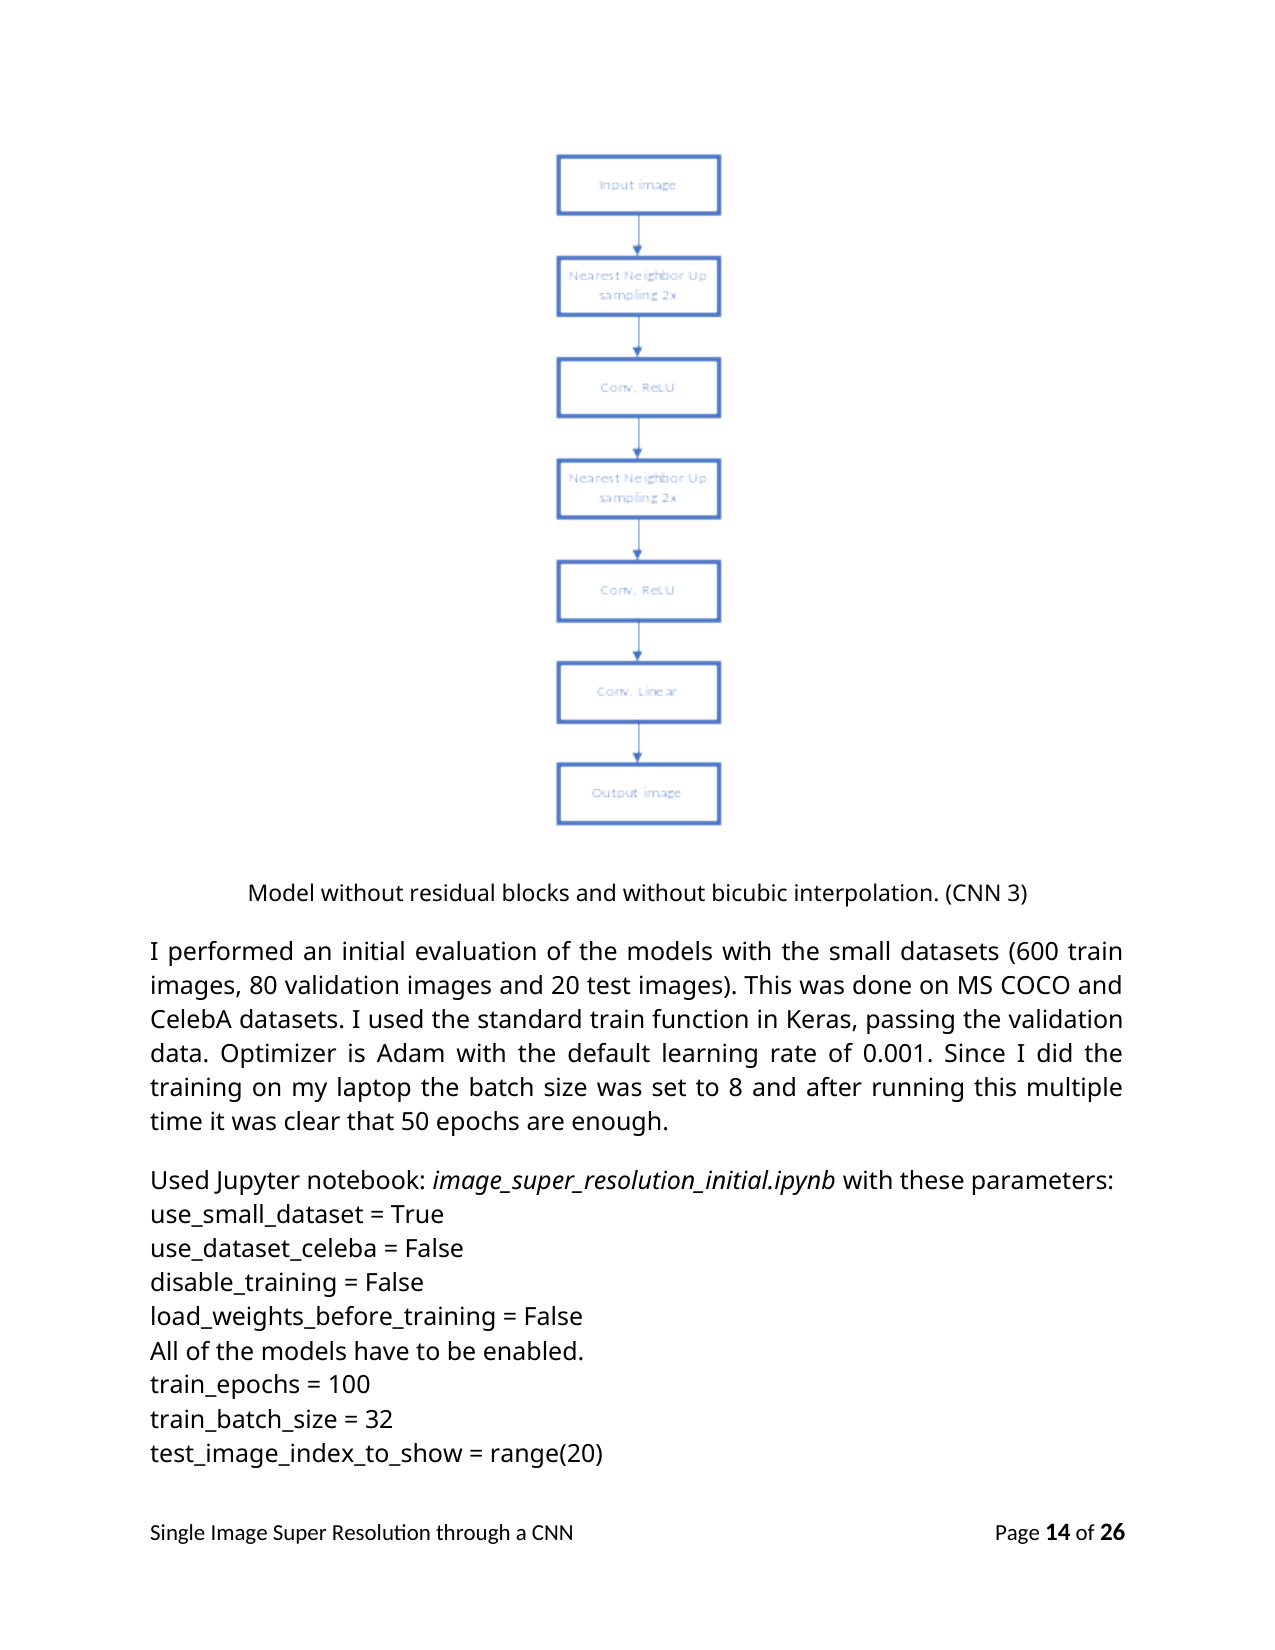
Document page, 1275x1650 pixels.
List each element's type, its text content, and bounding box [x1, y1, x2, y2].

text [150, 1163, 1125, 1469]
text Model without residual blocks and without bicubic interpolation. (CNN 3) [150, 877, 1125, 908]
text I performed an initial evaluation of the models with the small datasets (600 train images, 80 validation images and 20 test images). This was done on MS COCO and CelebA datasets. I used the standard train function in Keras, passing the validation data. Optimizer is Adam with the default learning rate of 0.001. Since I did the training on my laptop the batch size was set to 8 and after running this multiple time it was clear that 50 epochs are enough. [150, 933, 1125, 1138]
